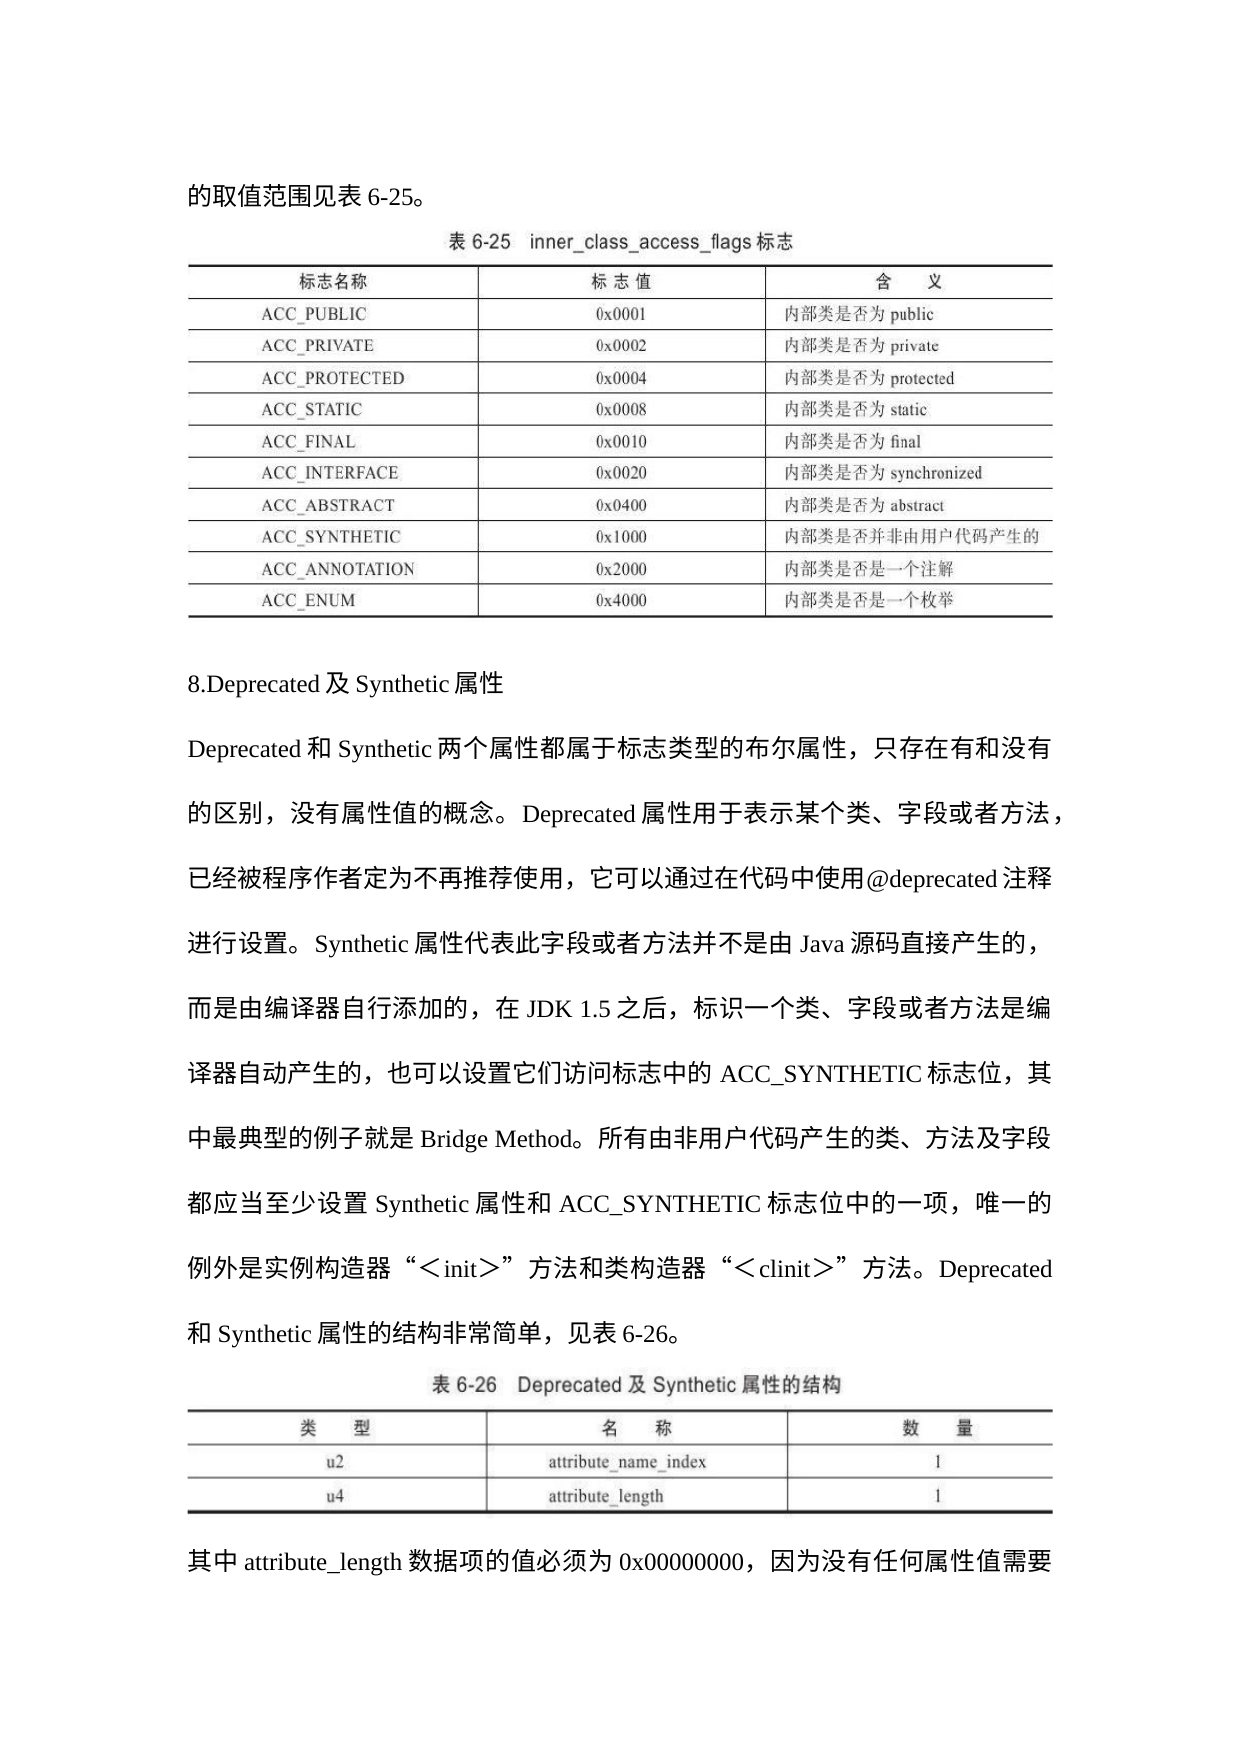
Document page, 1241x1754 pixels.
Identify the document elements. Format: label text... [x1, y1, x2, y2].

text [187, 1527, 1053, 1592]
text Deprecated和Synthetic两个属性都属于标志类型的布尔属性，只存在有和没有的区别，没有属性值的概念。Deprecated属性用于表示某个类、字段或者方法，已经被程序作者定为不再推荐使用，它可以通过在代码中使用@deprecated注释进行设置。Synthetic属性代表此字段或者方法并不是由Java源码直接产生的，而是由编译器自行添加的，在JDK 1.5之后，标识一个类、字段或者方法是编译器自动产生的，也可以设置它们访问标志中的ACC_SYNTHETIC标志位，其中最典型的例子就是Bridge Method。所有由非用户代码产生的类、方法及字段都应当至少设置Synthetic属性和ACC_SYNTHETIC标志位中的一项，唯一的例外是实例构造器“＜init＞”方法和类构造器“＜clinit＞”方法。Deprecated和Synthetic属性的结构非常简单，见表6-26。 [187, 714, 1053, 1364]
picture [187, 1364, 1053, 1523]
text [187, 162, 1053, 227]
text 8.Deprecated及Synthetic属性 [187, 649, 1053, 714]
picture [187, 227, 1053, 622]
